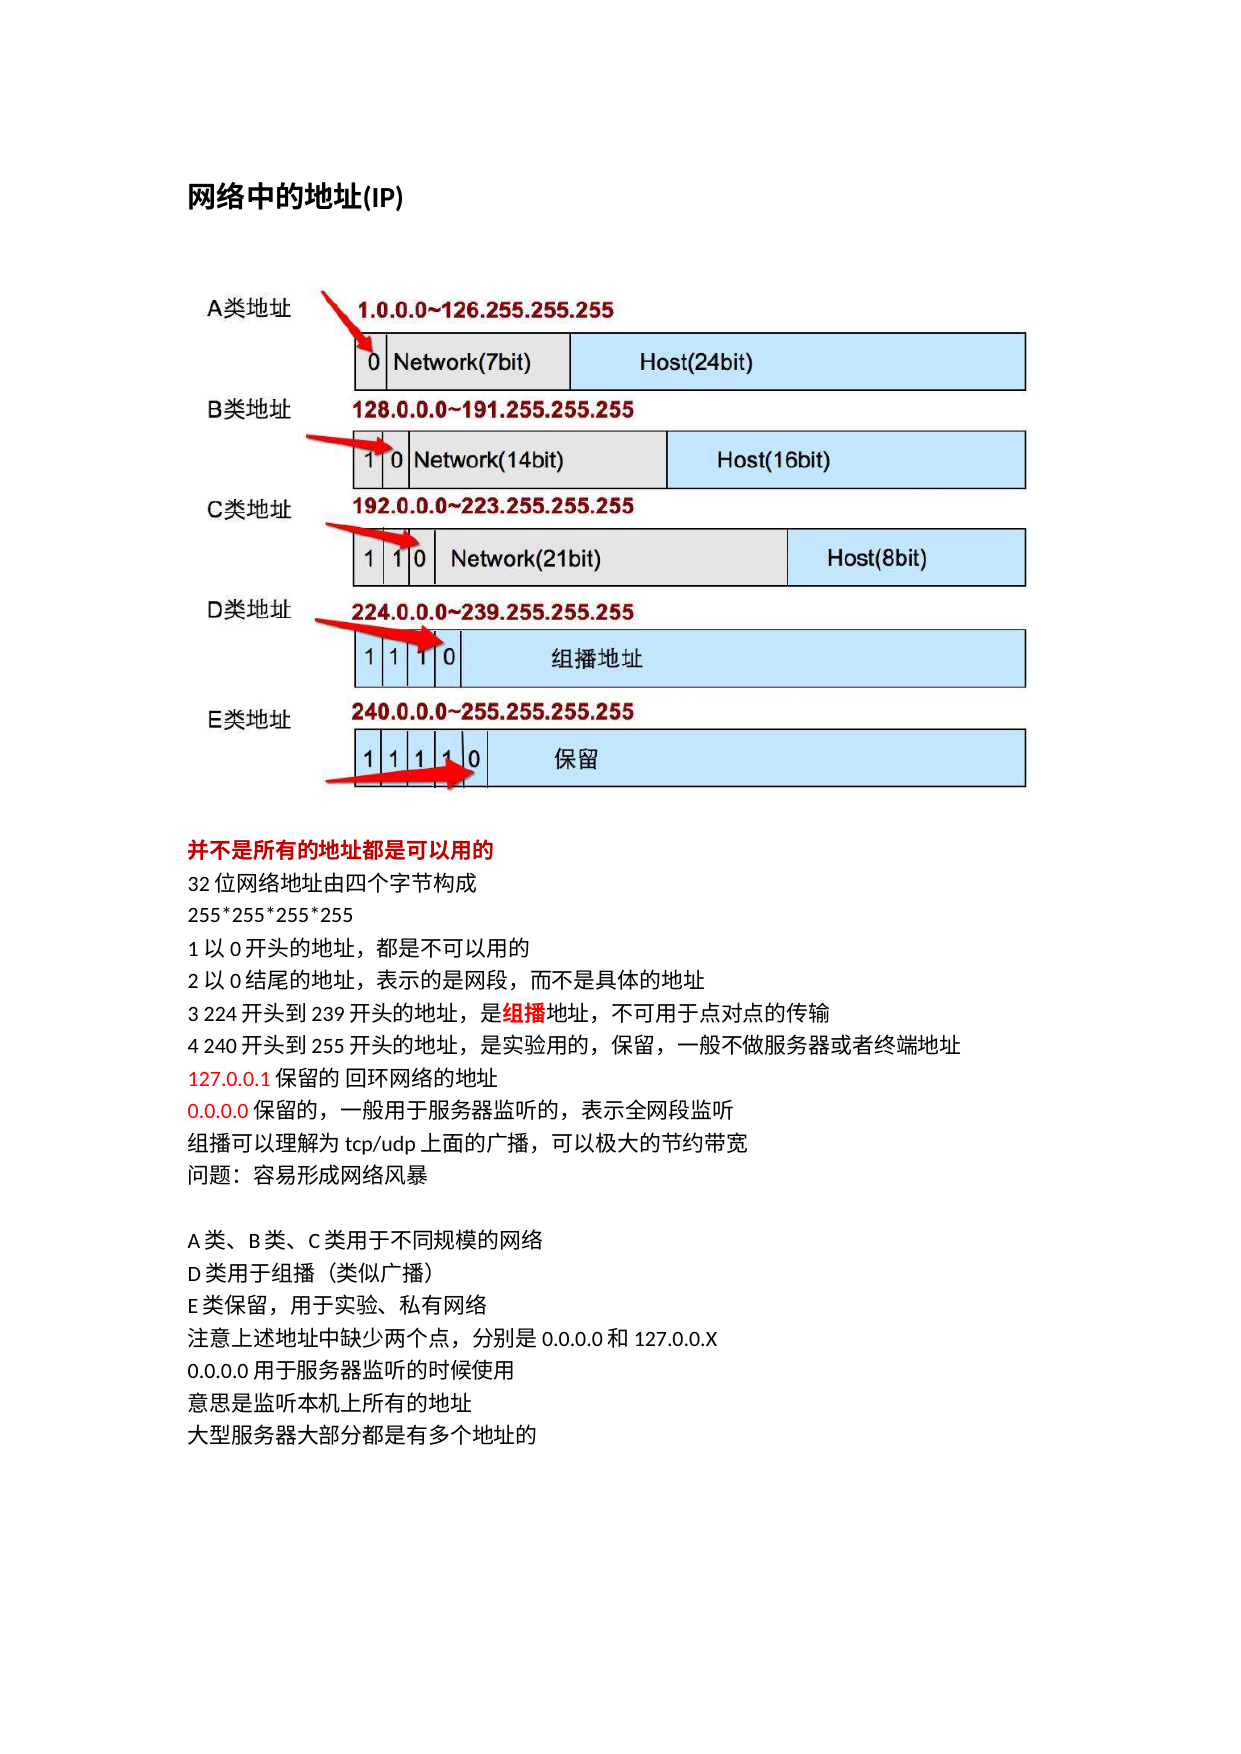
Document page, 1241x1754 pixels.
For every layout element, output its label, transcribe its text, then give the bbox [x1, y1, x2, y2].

text 2 以0结尾的地址，表示的是网段，而不是具体的地址 [187, 963, 1053, 995]
text 问题：容易形成网络风暴 [187, 1158, 1053, 1190]
text 32位网络地址由四个字节构成 [187, 865, 1053, 898]
text 127.0.0.1保留的 回环网络的地址 [187, 1060, 1053, 1093]
subtitle 网络中的地址(IP) [187, 162, 1053, 227]
text 3 224开头到239开头的地址，是组播地址，不可用于点对点的传输 [187, 995, 1053, 1028]
text 注意上述地址中缺少两个点，分别是0.0.0.0和127.0.0.X [187, 1320, 1053, 1353]
text 0.0.0.0保留的，一般用于服务器监听的，表示全网段监听 [187, 1093, 1053, 1125]
text 4 240开头到255开头的地址，是实验用的，保留，一般不做服务器或者终端地址 [187, 1028, 1053, 1060]
text 组播可以理解为tcp/udp上面的广播，可以极大的节约带宽 [187, 1125, 1053, 1158]
text D类用于组播（类似广播） [187, 1255, 1053, 1288]
text 1 以0开头的地址，都是不可以用的 [187, 930, 1053, 963]
text 255*255*255*255 [187, 898, 1053, 930]
text A类、B类、C类用于不同规模的网络 [187, 1223, 1053, 1255]
text 大型服务器大部分都是有多个地址的 [187, 1418, 1053, 1450]
text 意思是监听本机上所有的地址 [187, 1385, 1053, 1418]
text 并不是所有的地址都是可以用的 [187, 833, 1053, 865]
picture [187, 280, 1053, 804]
text E类保留，用于实验、私有网络 [187, 1288, 1053, 1320]
text 0.0.0.0用于服务器监听的时候使用 [187, 1353, 1053, 1385]
